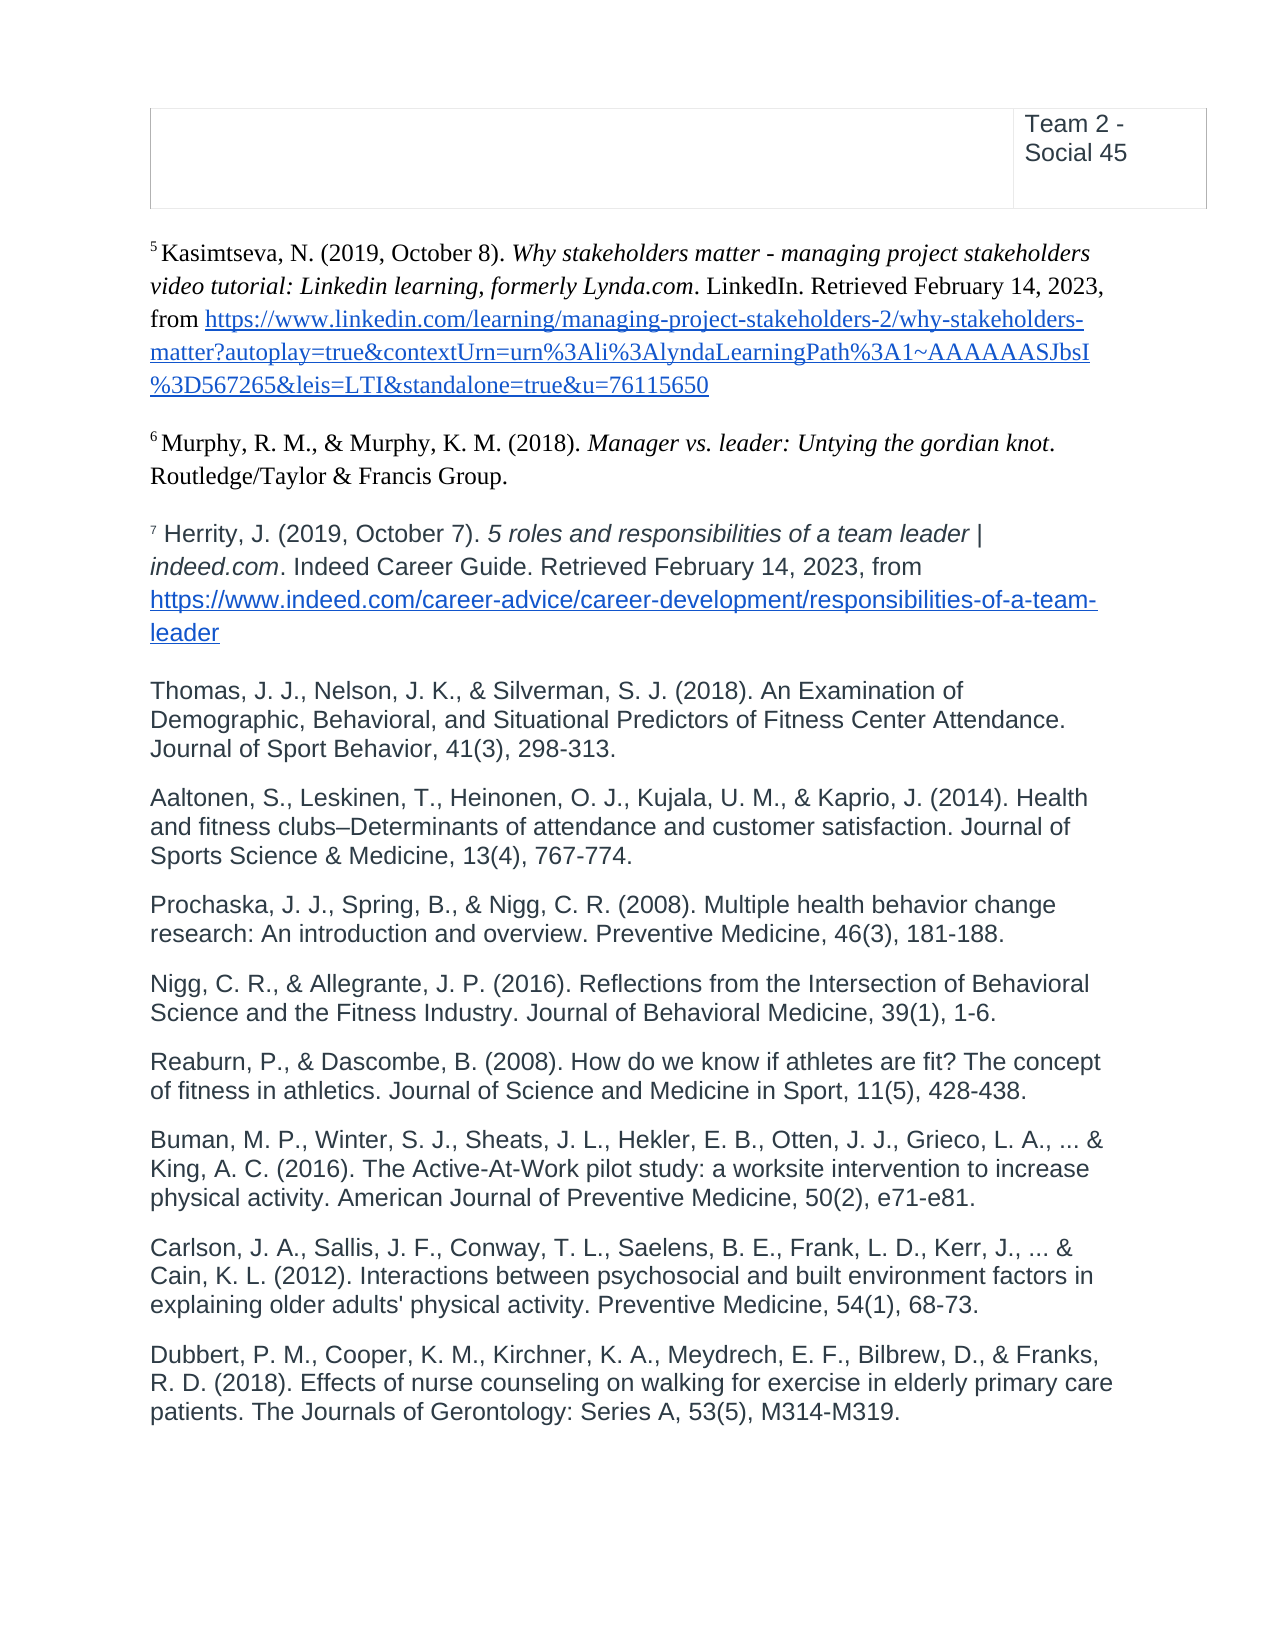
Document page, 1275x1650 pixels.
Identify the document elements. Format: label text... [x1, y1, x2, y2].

text Carlson, J. A., Sallis, J. F., Conway, T. L., Saelens, B. E., Frank, L. D., Kerr, J., ... & Cain, K. L. (2012). Interactions between psychosocial and built environment factors in explaining older adults' physical activity. Preventive Medicine, 54(1), 68-73. [150, 1232, 1125, 1319]
text Dubbert, P. M., Cooper, K. M., Kirchner, K. A., Meydrech, E. F., Bilbrew, D., & Franks, R. D. (2018). Effects of nurse counseling on walking for exercise in elderly primary care patients. The Journals of Gerontology: Series A, 53(5), M314-M319. [150, 1339, 1125, 1426]
text Buman, M. P., Winter, S. J., Sheats, J. L., Hekler, E. B., Otten, J. J., Grieco, L. A., ... & King, A. C. (2016). The Active-At-Work pilot study: a worksite intervention to increase physical activity. American Journal of Preventive Medicine, 50(2), e71-e81. [150, 1125, 1125, 1212]
text Aaltonen, S., Leskinen, T., Heinonen, O. J., Kujala, U. M., & Kaprio, J. (2014). Health and fitness clubs–Determinants of attendance and customer satisfaction. Journal of Sports Science & Medicine, 13(4), 767-774. [150, 783, 1125, 869]
text 5 Kasimtseva, N. (2019, October 8). Why stakeholders matter - managing project stakeholders video tutorial: Linkedin learning, formerly Lynda.com. LinkedIn. Retrieved February 14, 2023, from https://www.linkedin.com/learning/managing-project-stakeholders-2/why-stakeholders-matter?autoplay=true&contextUrn=urn%3Ali%3AlyndaLearningPath%3A1~AAAAAASJbsI%3D567265&leis=LTI&standalone=true&u=76115650 [150, 238, 1125, 399]
text Reaburn, P., & Dascombe, B. (2008). How do we know if athletes are fit? The concept of fitness in athletics. Journal of Science and Medicine in Sport, 11(5), 428-438. [150, 1047, 1125, 1104]
text Nigg, C. R., & Allegrante, J. P. (2016). Reflections from the Intersection of Behavioral Science and the Fitness Industry. Journal of Behavioral Medicine, 39(1), 1-6. [150, 969, 1125, 1026]
text Prochaska, J. J., Spring, B., & Nigg, C. R. (2008). Multiple health behavior change research: An introduction and overview. Preventive Medicine, 46(3), 181-188. [150, 890, 1125, 948]
text 7 Herrity, J. (2019, October 7). 5 roles and responsibilities of a team leader | indeed.com. Indeed Career Guide. Retrieved February 14, 2023, from https://www.indeed.com/career-advice/career-development/responsibilities-of-a-team-leader [150, 519, 1125, 647]
text Thomas, J. J., Nelson, J. K., & Silverman, S. J. (2018). An Examination of Demographic, Behavioral, and Situational Predictors of Fitness Center Attendance. Journal of Sport Behavior, 41(3), 298-313. [150, 676, 1125, 762]
text 6 Murphy, R. M., & Murphy, K. M. (2018). Manager vs. leader: Untying the gordian knot. Routledge/Taylor & Francis Group. [150, 428, 1125, 490]
